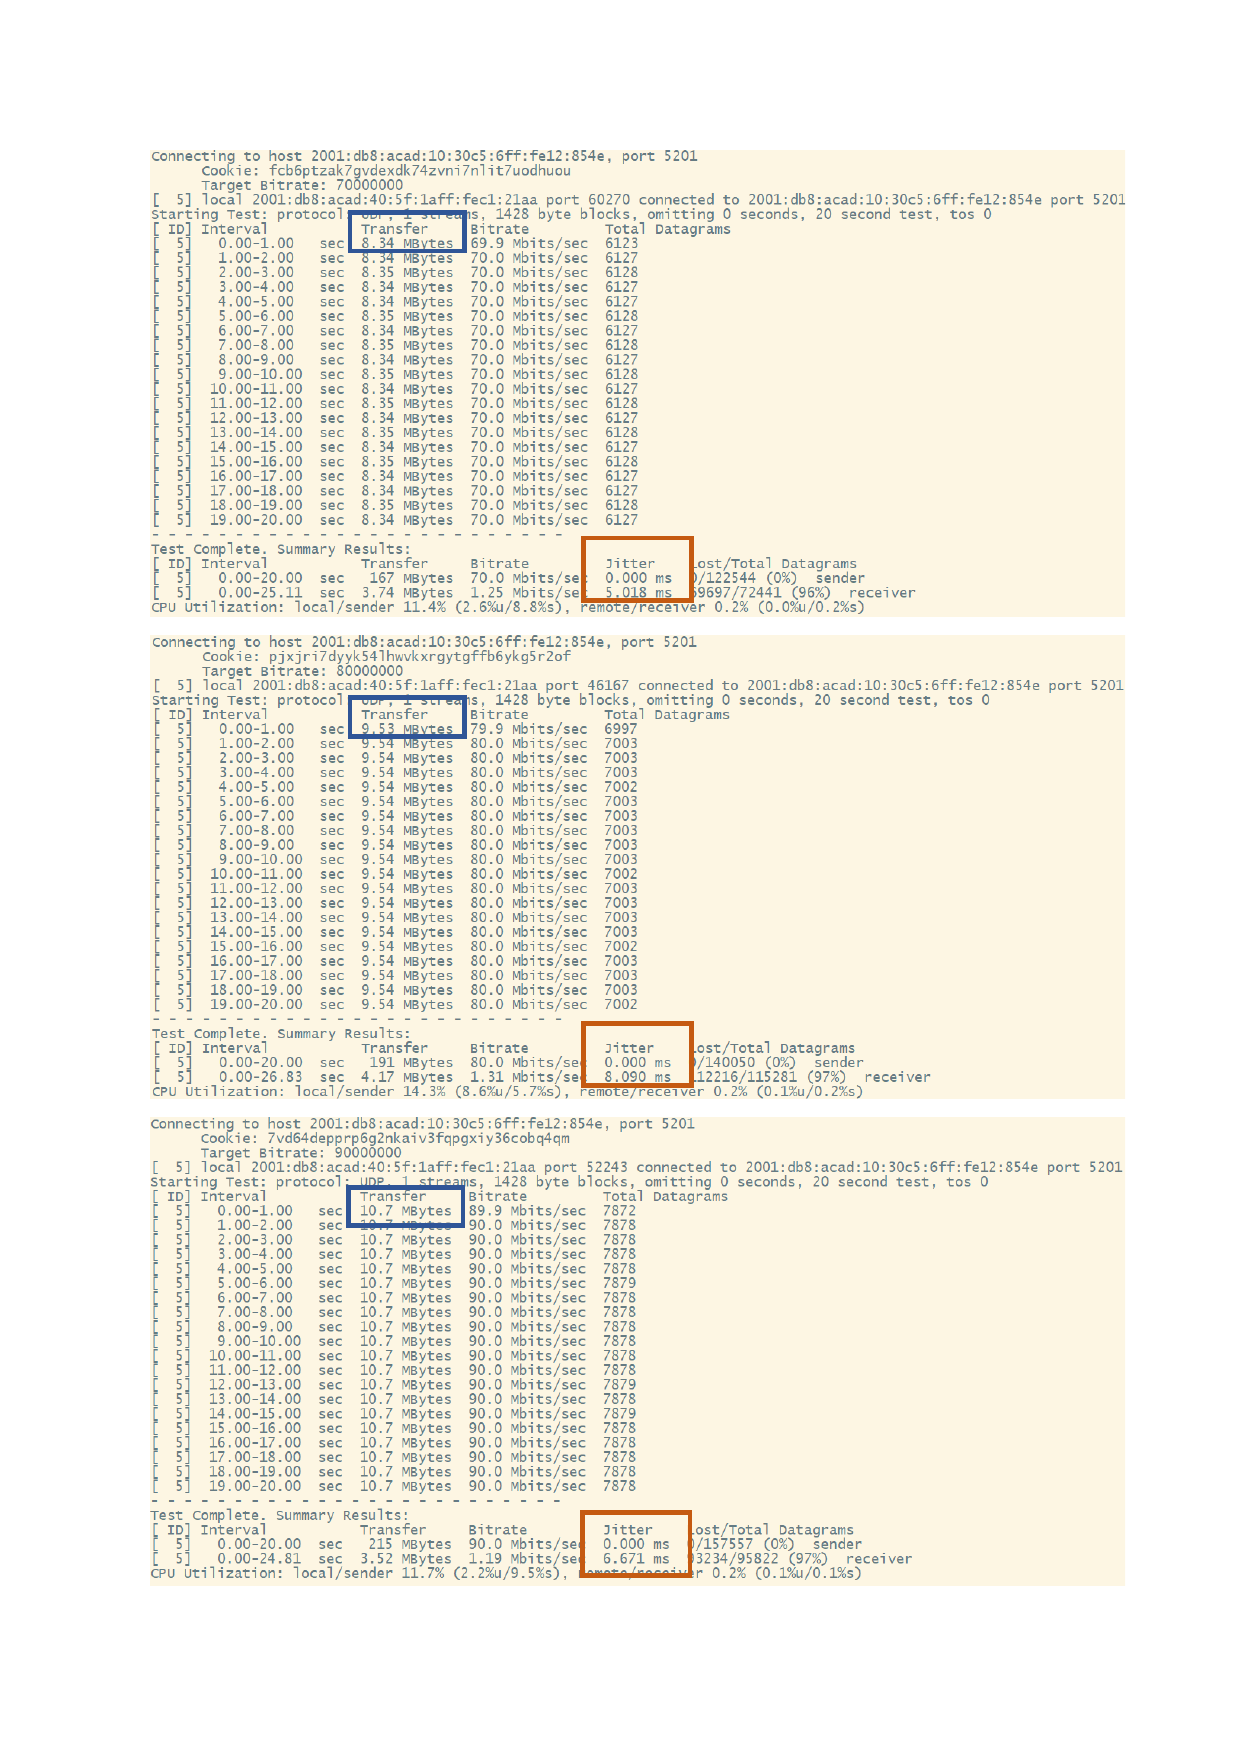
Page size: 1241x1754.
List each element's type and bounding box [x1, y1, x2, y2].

picture [150, 1117, 1125, 1586]
picture [150, 150, 1125, 617]
picture [150, 635, 1125, 1099]
